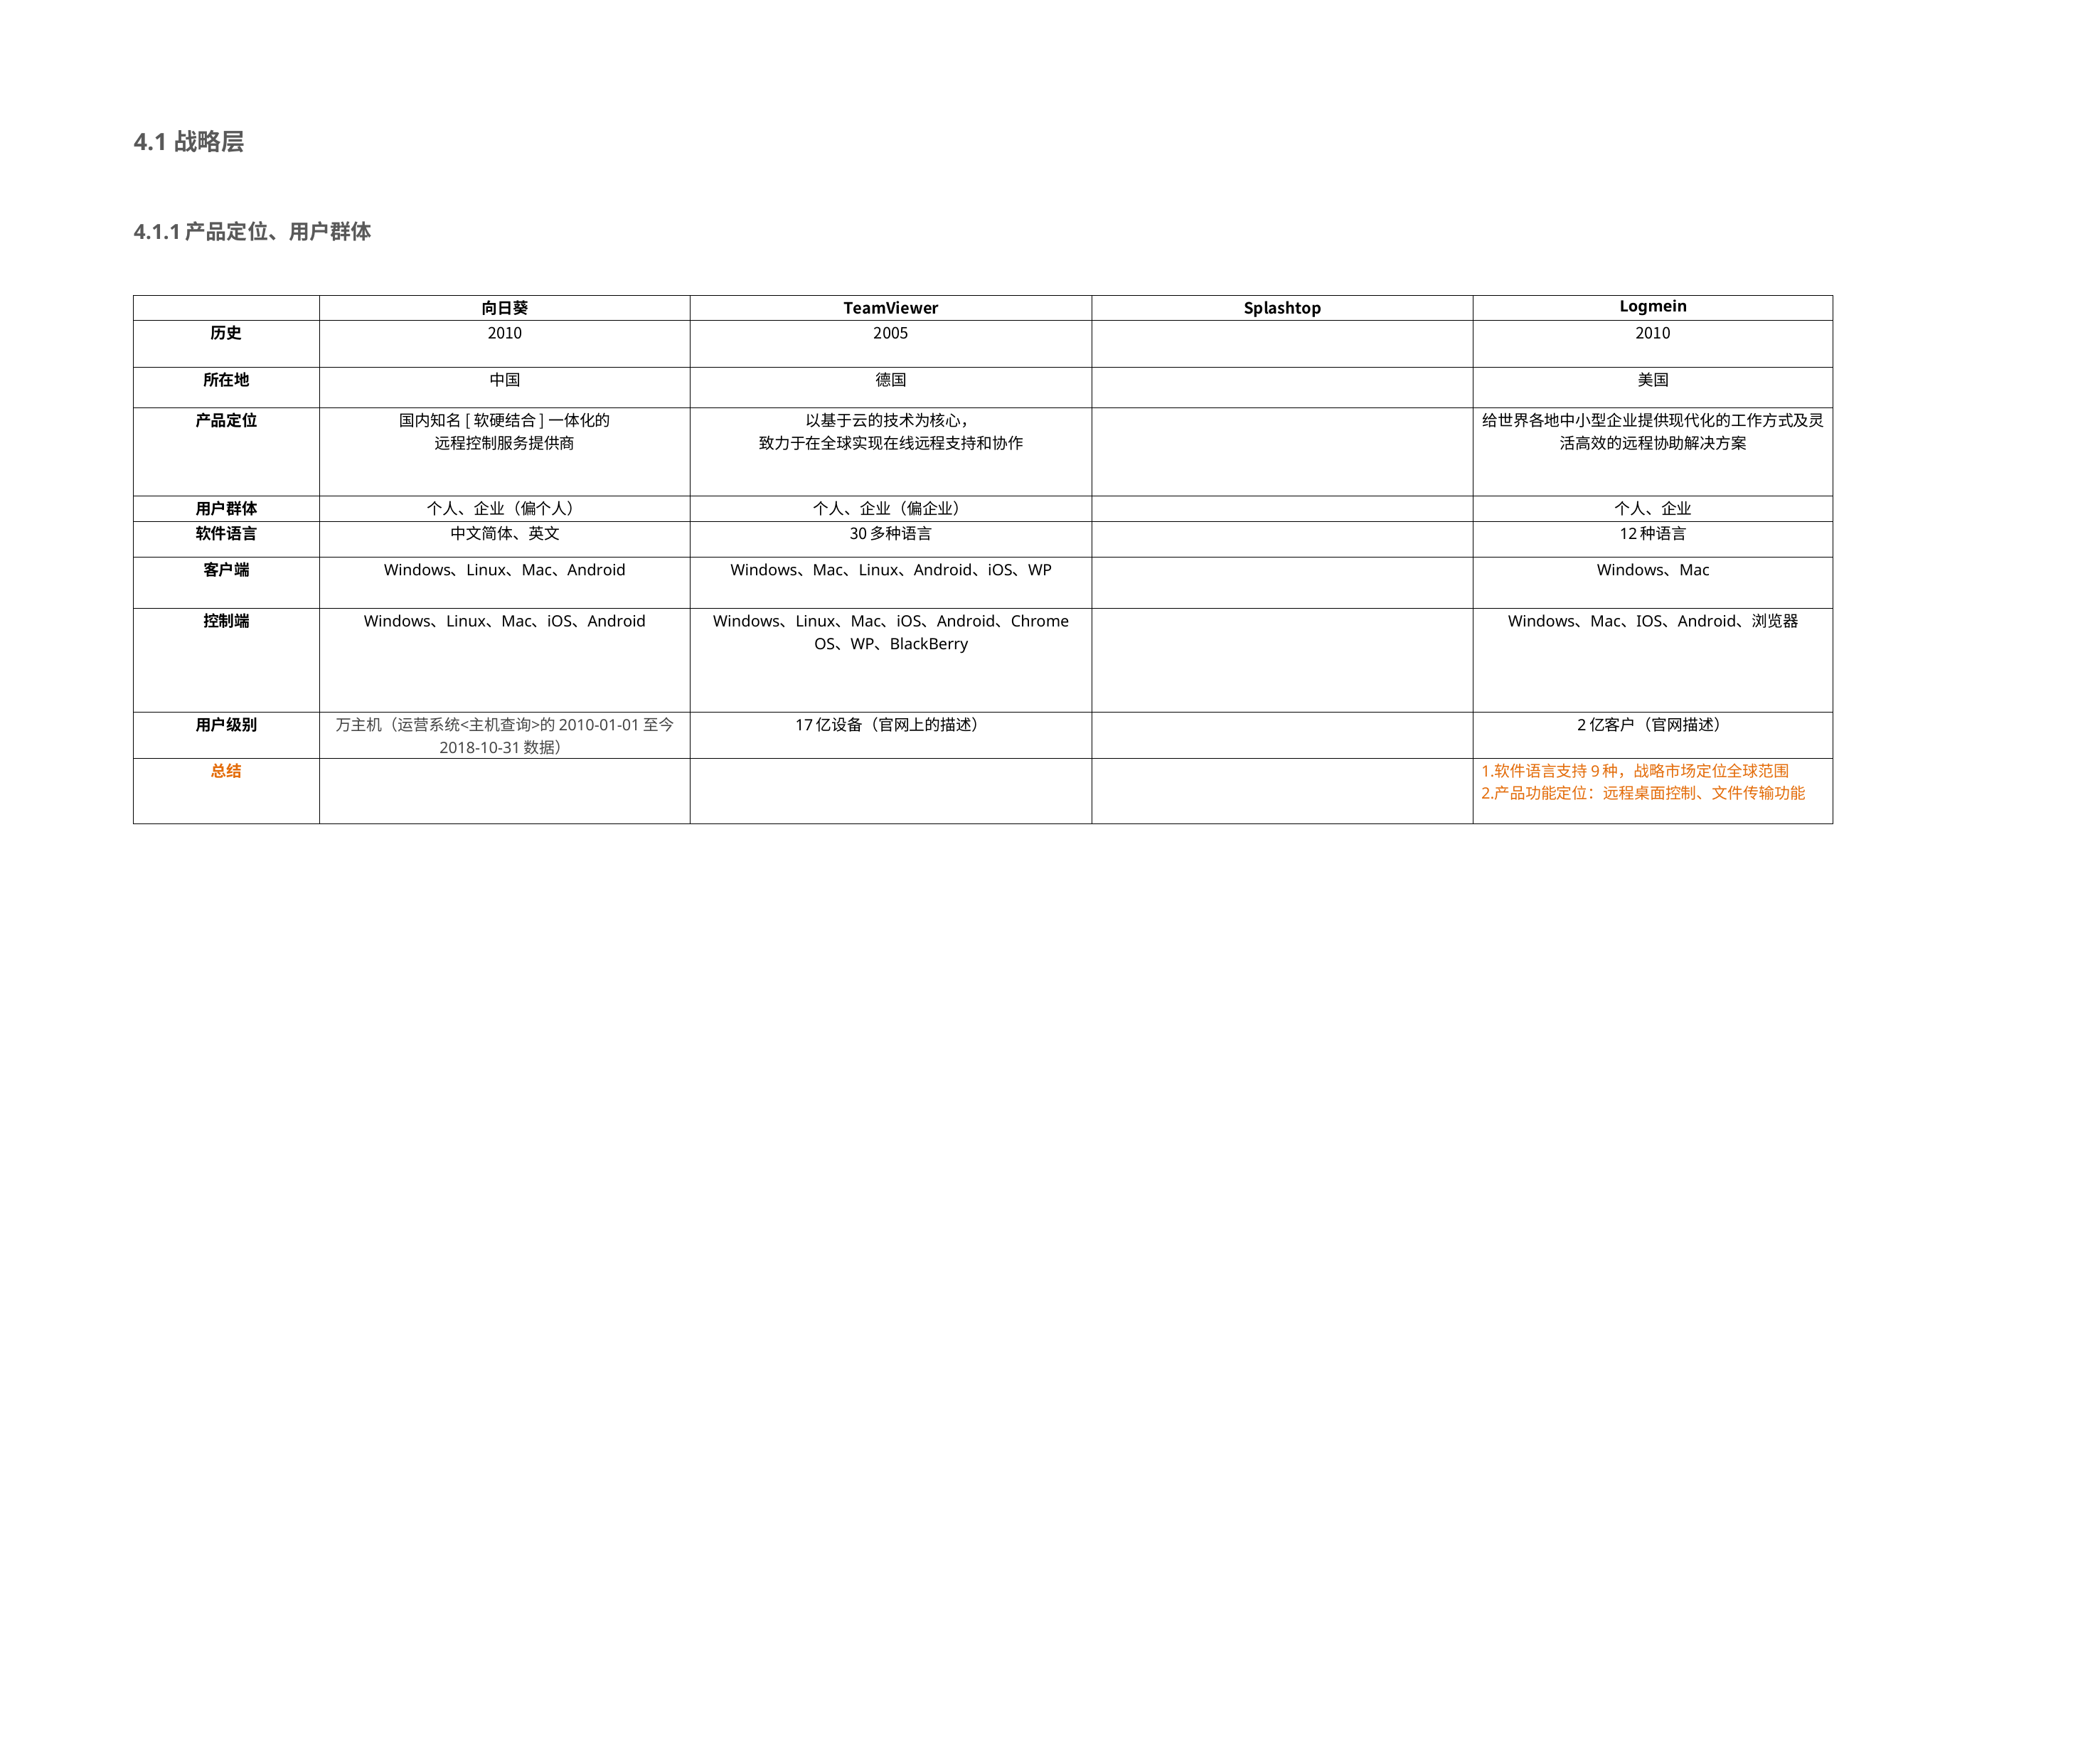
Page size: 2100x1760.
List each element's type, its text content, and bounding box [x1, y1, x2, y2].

table_cell 个人、企业 [1473, 496, 1833, 521]
table_cell 1.软件语言支持9种，战略市场定位全球范围 2.产品功能定位：远程桌面控制、文件传输功能 [1473, 759, 1833, 823]
table_cell [320, 759, 690, 823]
table_cell 个人、企业（偏企业） [691, 496, 1092, 521]
table_cell 美国 [1473, 368, 1833, 407]
table_cell [1092, 609, 1473, 712]
table_cell [691, 759, 1092, 823]
table_cell Windows、Linux、Mac、iOS、Android、Chrome OS、WP、BlackBerry [691, 609, 1092, 712]
table_cell 个人、企业（偏个人） [320, 496, 690, 521]
table_cell 2010 [1473, 321, 1833, 367]
table_cell 中文简体、英文 [320, 522, 690, 557]
table_cell 德国 [691, 368, 1092, 407]
table_cell Windows、Linux、Mac、iOS、Android [320, 609, 690, 712]
table_cell 给世界各地中小型企业提供现代化的工作方式及灵活高效的远程协助解决方案 [1473, 408, 1833, 496]
table_cell 历史 [134, 321, 319, 367]
table_cell [1092, 368, 1473, 407]
table_cell 客户端 [134, 558, 319, 608]
table_cell 所在地 [134, 368, 319, 407]
table_cell 30多种语言 [691, 522, 1092, 557]
table_cell 2亿客户（官网描述） [1473, 713, 1833, 758]
table_cell Windows、Mac、IOS、Android、浏览器 [1473, 609, 1833, 712]
table_cell [1092, 558, 1473, 608]
table_cell 17亿设备（官网上的描述） [691, 713, 1092, 758]
table_cell 12种语言 [1473, 522, 1833, 557]
table_cell 总结 [134, 759, 319, 823]
table_cell 中国 [320, 368, 690, 407]
table_cell [1092, 522, 1473, 557]
table_cell Windows、Linux、Mac、Android [320, 558, 690, 608]
table_cell [1092, 408, 1473, 496]
table_cell 国内知名 [ 软硬结合 ] 一体化的 远程控制服务提供商 [320, 408, 690, 496]
subtitle 4.1 战略层 [134, 117, 1966, 164]
table_cell 产品定位 [134, 408, 319, 496]
table_cell 软件语言 [134, 522, 319, 557]
table_cell 2010 [320, 321, 690, 367]
table_cell [1092, 759, 1473, 823]
table_cell Windows、Mac [1473, 558, 1833, 608]
table_cell 2005 [691, 321, 1092, 367]
table_header [134, 296, 319, 320]
table_header Splashtop [1092, 296, 1473, 320]
table_cell [1092, 496, 1473, 521]
table_header TeamViewer [691, 296, 1092, 320]
table_cell 用户级别 [134, 713, 319, 758]
table_cell 万主机（运营系统<主机查询>的2010-01-01至今2018-10-31数据） [320, 713, 690, 758]
table_cell 以基于云的技术为核心， 致力于在全球实现在线远程支持和协作 [691, 408, 1092, 496]
table_header Logmein [1473, 296, 1833, 320]
table_cell [1092, 713, 1473, 758]
table_header 向日葵 [320, 296, 690, 320]
table_cell Windows、Mac、Linux、Android、iOS、WP [691, 558, 1092, 608]
table_cell 用户群体 [134, 496, 319, 521]
table_cell 控制端 [134, 609, 319, 712]
subtitle 4.1.1产品定位、用户群体 [134, 208, 1966, 254]
table_cell [1092, 321, 1473, 367]
